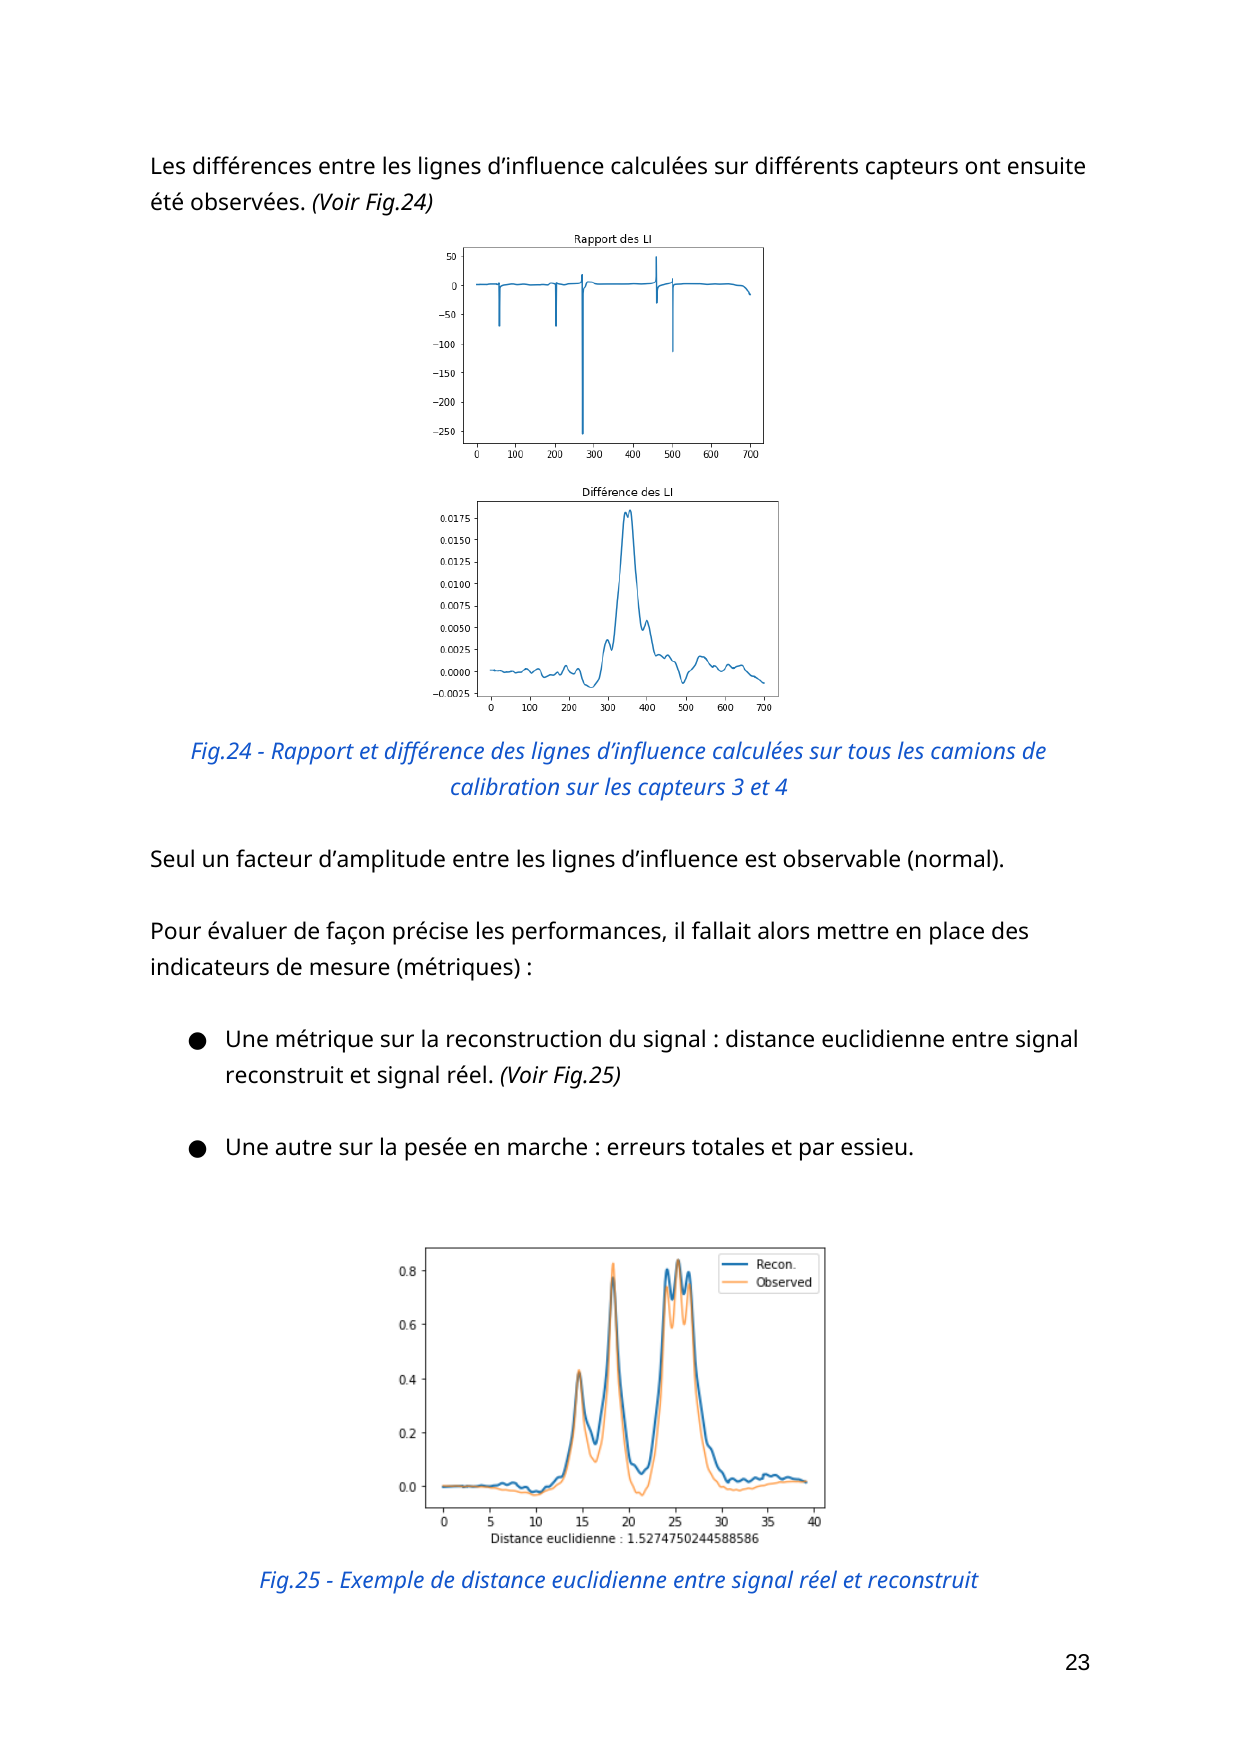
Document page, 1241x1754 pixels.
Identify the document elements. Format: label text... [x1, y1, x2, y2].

picture [387, 1238, 853, 1561]
text Fig.24 - Rapport et différence des lignes d’influence calculées sur tous les camions de calibration sur les capteurs 3 et 4 [150, 735, 1090, 802]
list Une autre sur la pesée en marche : erreurs totales et par essieu. [187, 1130, 1090, 1162]
text Fig.25 - Exemple de distance euclidienne entre signal réel et reconstruit [150, 1564, 1090, 1596]
list Une métrique sur la reconstruction du signal : distance euclidienne entre signal reconstruit et signal réel. (Voir Fig.25) [187, 1023, 1090, 1090]
text Les différences entre les lignes d’influence calculées sur différents capteurs ont ensuite été observées. (Voir Fig.24) [150, 150, 1090, 217]
text Pour évaluer de façon précise les performances, il fallait alors mettre en place des indicateurs de mesure (métriques) : [150, 915, 1090, 982]
text Seul un facteur d’amplitude entre les lignes d’influence est observable (normal). [150, 843, 1090, 874]
picture [426, 221, 814, 732]
